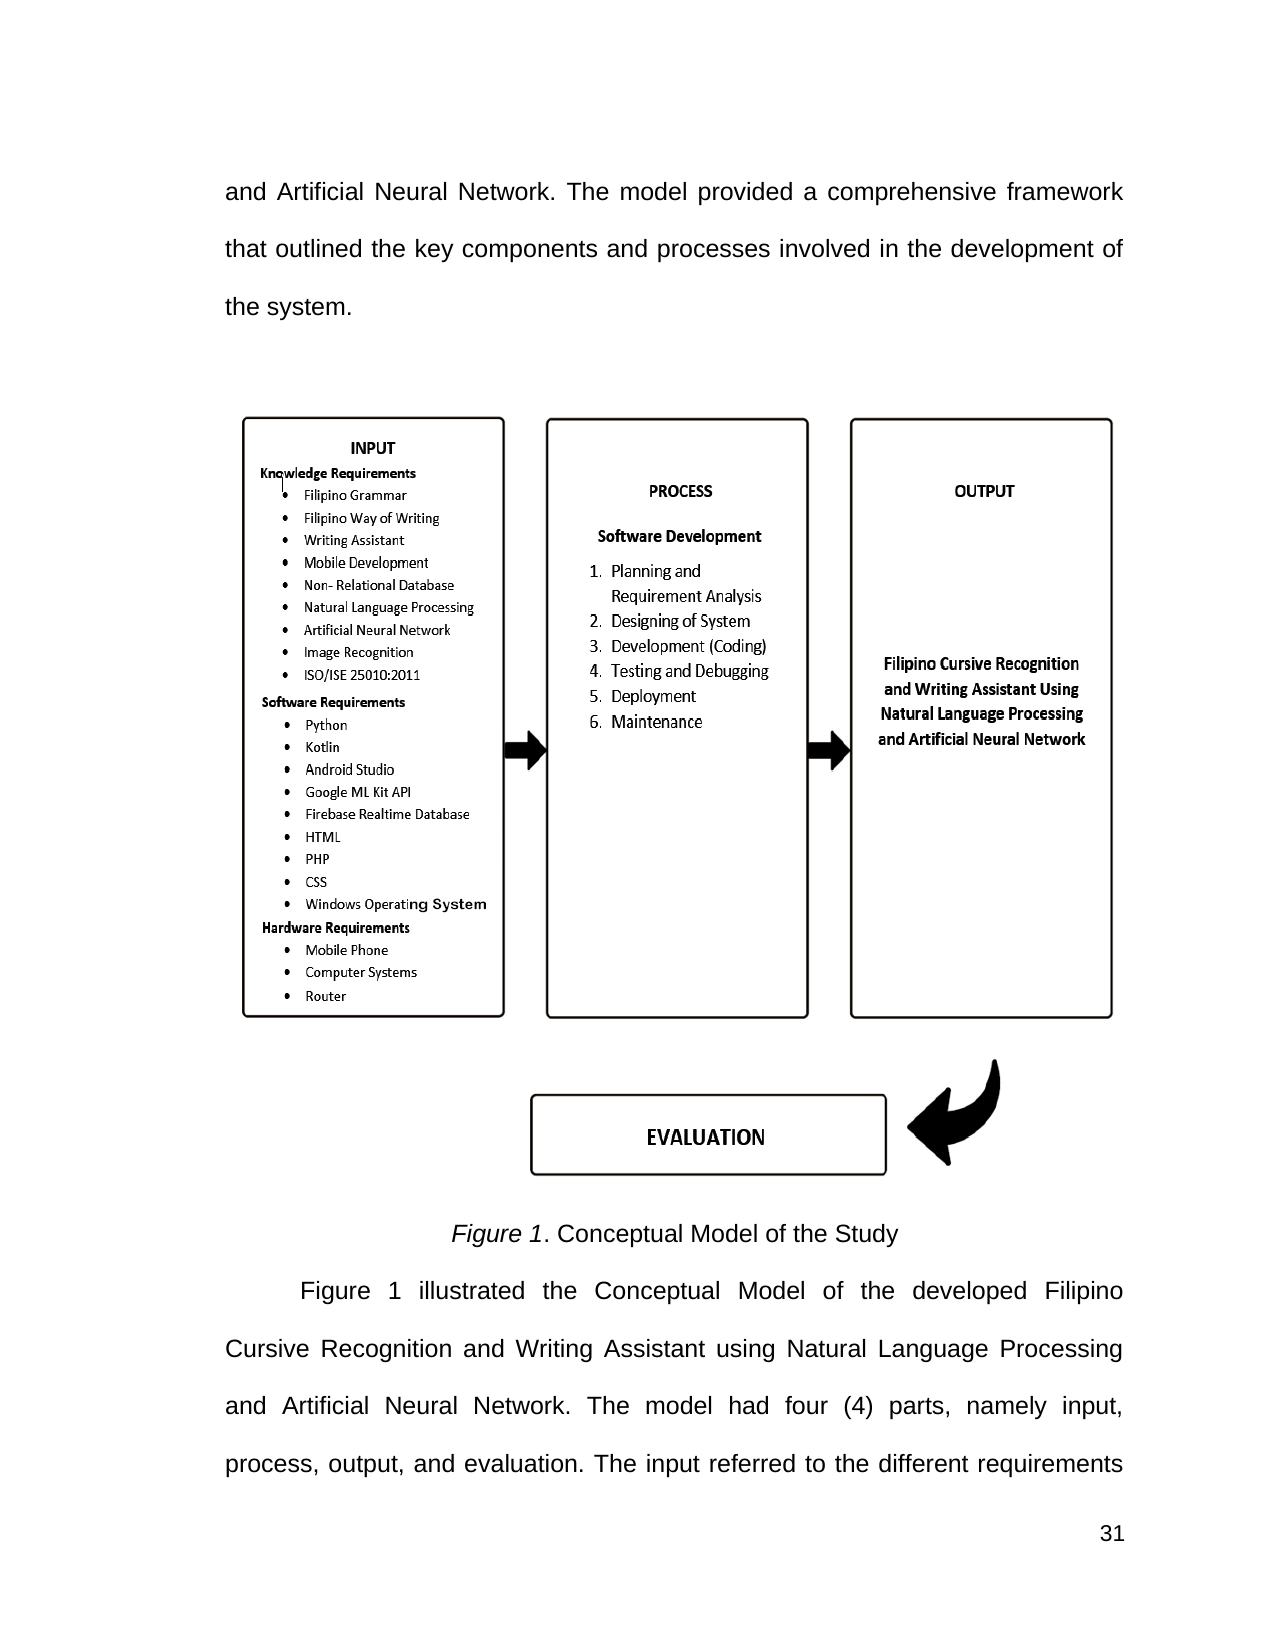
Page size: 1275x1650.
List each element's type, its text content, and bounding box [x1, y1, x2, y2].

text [225, 176, 1125, 320]
text Figure 1. Conceptual Model of the Study [225, 1218, 1125, 1247]
picture [225, 406, 1128, 1190]
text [225, 1276, 1125, 1477]
